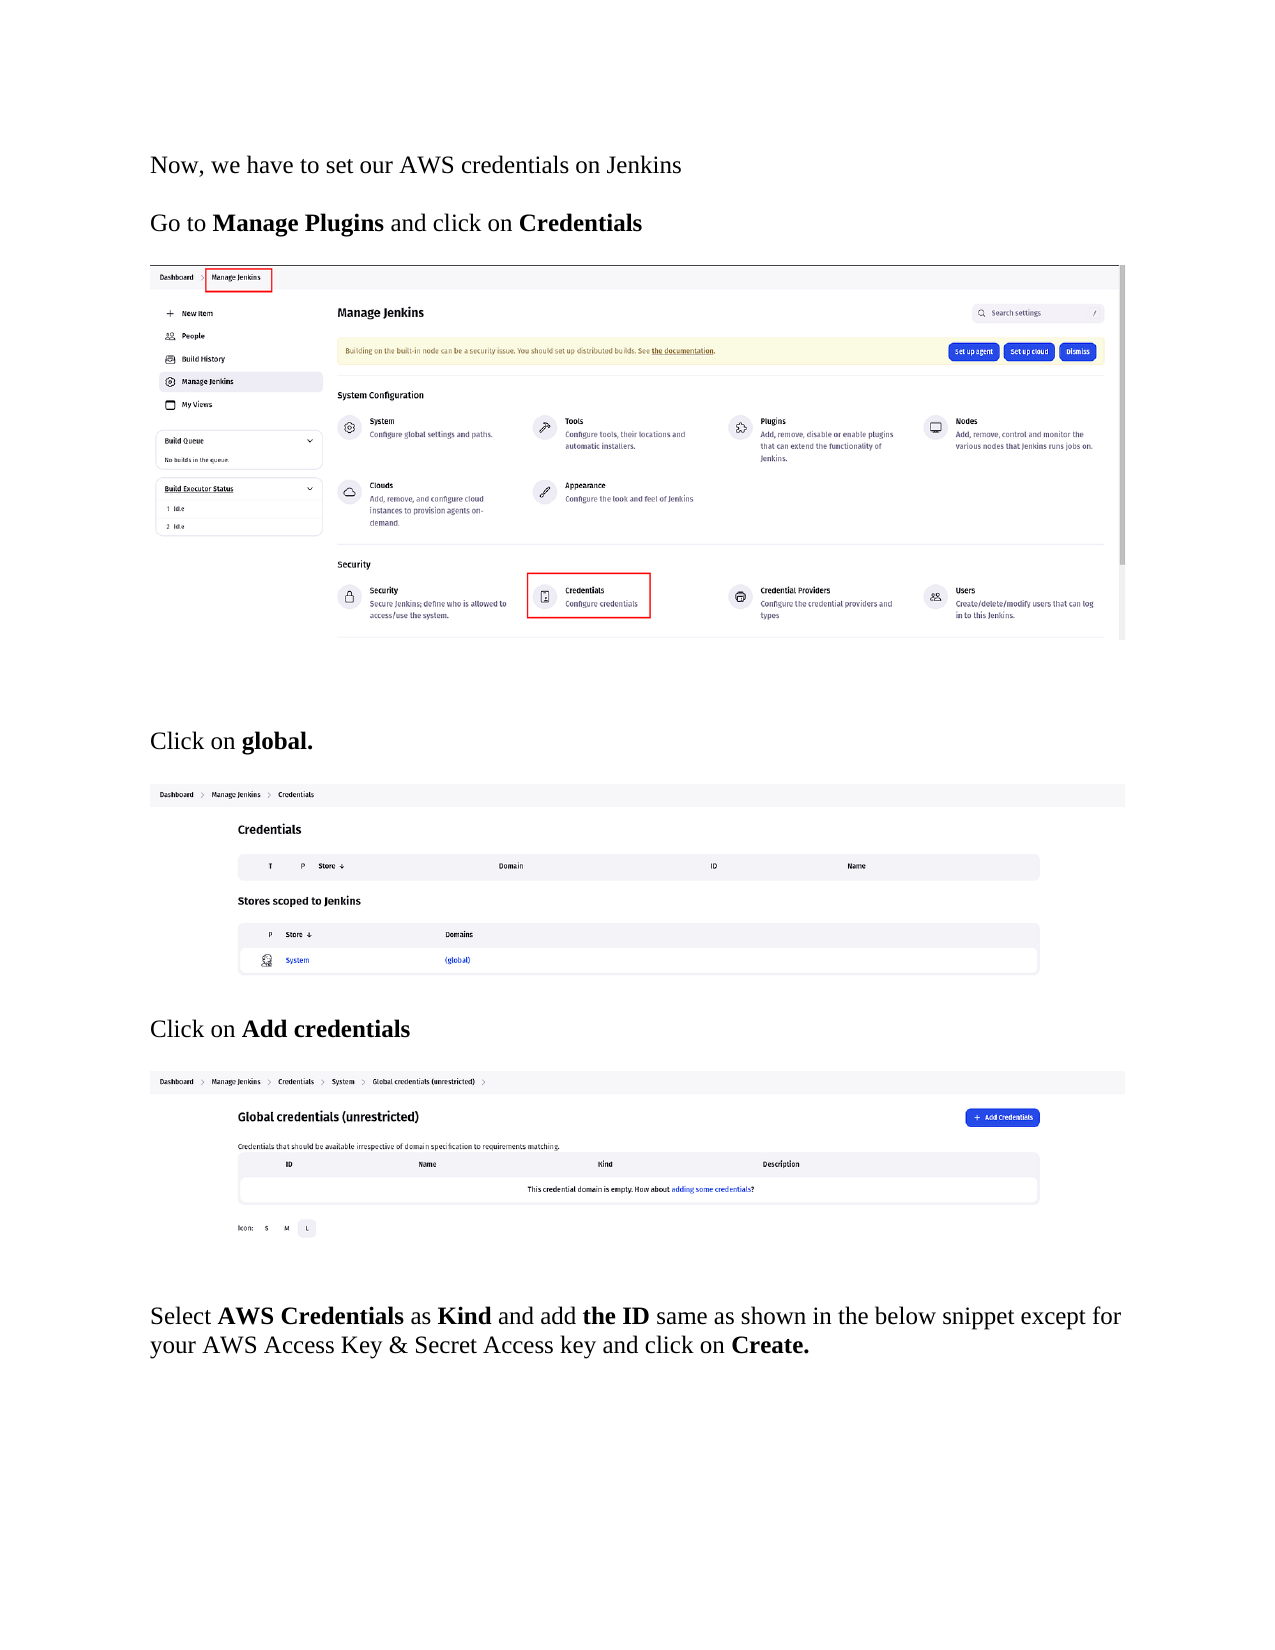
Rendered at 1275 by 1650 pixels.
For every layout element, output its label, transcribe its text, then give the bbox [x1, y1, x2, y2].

text Select AWS Credentials as Kind and add the ID same as shown in the below snippet except for your AWS Access Key & Secret Access key and click on Create. [150, 1301, 1125, 1359]
picture [150, 784, 1125, 985]
picture [150, 265, 1125, 640]
picture [150, 1071, 1125, 1273]
text Go to Manage Plugins and click on Credentials [150, 208, 1125, 237]
text Click on global. [150, 726, 1125, 755]
text Click on Add credentials [150, 1014, 1125, 1043]
text Now, we have to set our AWS credentials on Jenkins [150, 150, 1125, 179]
